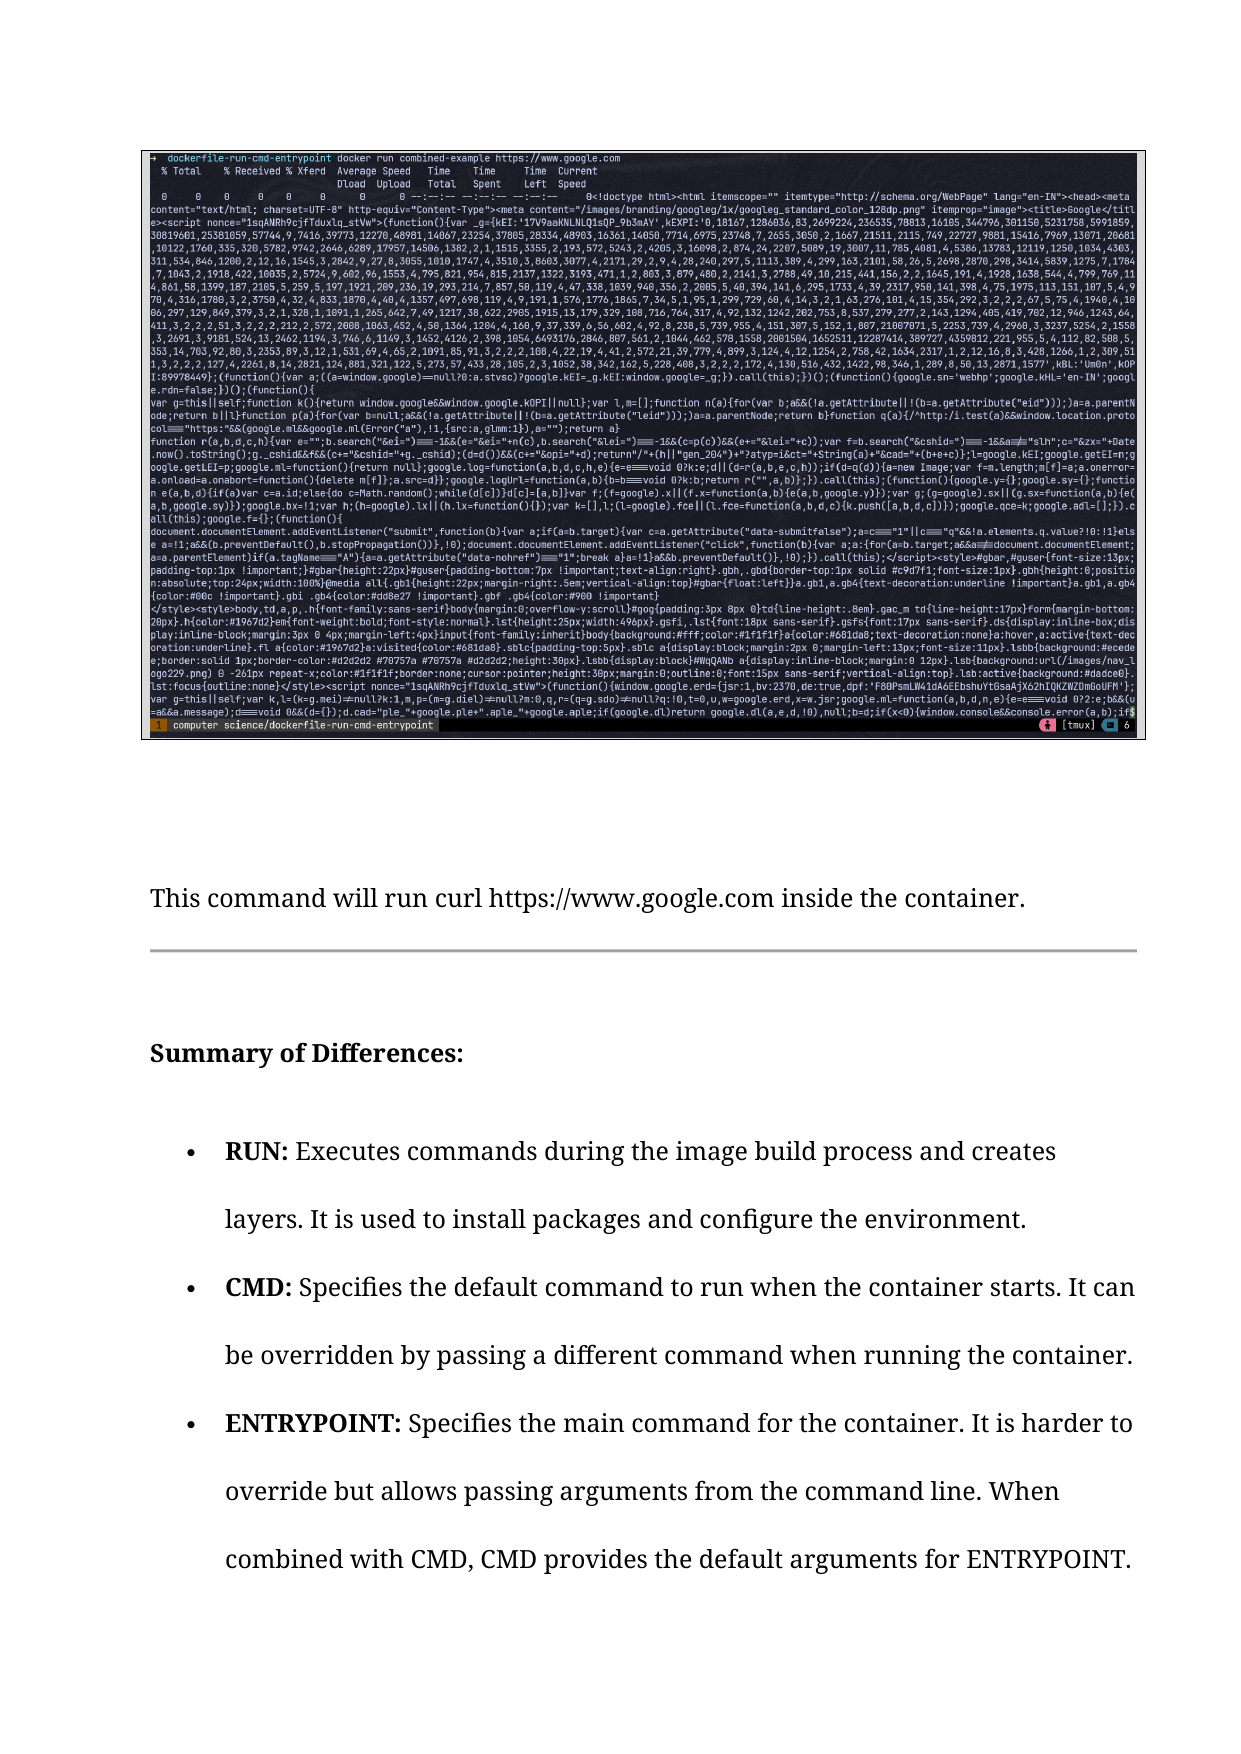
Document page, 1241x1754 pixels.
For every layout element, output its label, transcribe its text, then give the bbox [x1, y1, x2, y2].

picture [150, 153, 1137, 738]
list RUN: Executes commands during the image build process and creates layers. It is used to install packages and configure the environment. [187, 1133, 1137, 1235]
text Summary of Differences: [150, 1036, 1137, 1070]
list CMD: Specifies the default command to run when the container starts. It can be overridden by passing a different command when running the container. [187, 1299, 1137, 1401]
text This command will run curl https://www.google.com inside the container. [150, 881, 1137, 915]
